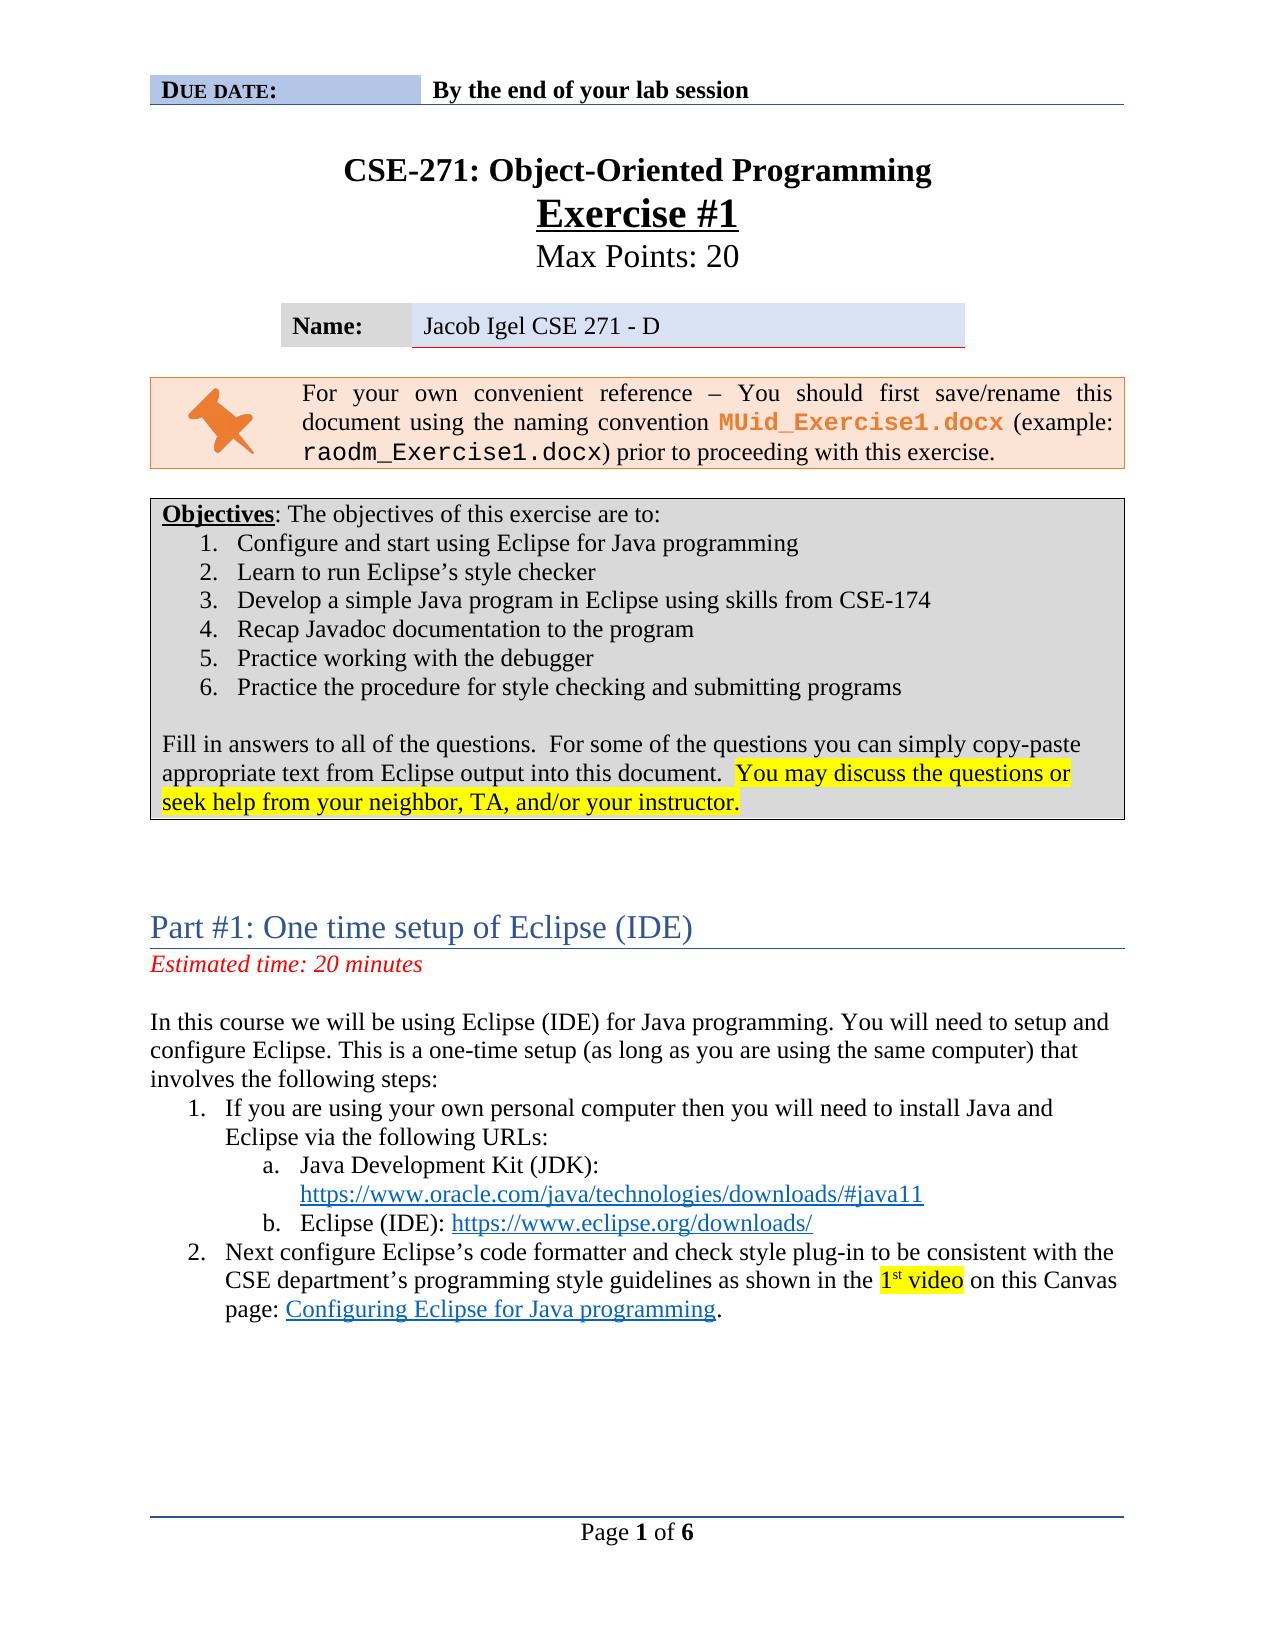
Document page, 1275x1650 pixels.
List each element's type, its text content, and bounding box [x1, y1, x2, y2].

list Eclipse (IDE): https://www.eclipse.org/downloads/ [262, 1208, 1125, 1237]
list Next configure Eclipse’s code formatter and check style plug-in to be consistent with the CSE department’s programming style guidelines as shown in the 1st video on this Canvas page: Configuring Eclipse for Java programming. [187, 1237, 1125, 1323]
text Estimated time: 20 minutes [150, 949, 1125, 978]
table_header Jacob Igel CSE 271 - D [412, 303, 965, 347]
list Java Development Kit (JDK): https://www.oracle.com/java/technologies/downloads/#java11 [262, 1151, 1125, 1208]
text CSE-271: Object-Oriented Programming [150, 150, 1125, 188]
text Exercise #1 [150, 188, 1125, 236]
table_header Objectives: The objectives of this exercise are to: Configure and start using Eclipse for Java programming Learn to run Eclipse’s style checker Develop a simple Java program in Eclipse using skills from CSE-174 Recap Javadoc documentation to the program Practice working with the debugger Practice the procedure for style checking and submitting programs Fill in answers to all of the questions. For some of the questions you can simply copy-paste appropriate text from Eclipse output into this document. You may discuss the questions or seek help from your neighbor, TA, and/or your instructor. [151, 499, 1124, 818]
subtitle Part #1: One time setup of Eclipse (IDE) [150, 908, 1125, 948]
text Max Points: 20 [150, 236, 1125, 274]
text In this course we will be using Eclipse (IDE) for Java programming. You will need to setup and configure Eclipse. This is a one-time setup (as long as you are using the same computer) that involves the following steps: [150, 1007, 1125, 1093]
table_header Name: [281, 303, 412, 347]
list If you are using your own personal computer then you will need to install Java and Eclipse via the following URLs: [187, 1093, 1125, 1151]
table_header For your own convenient reference – You should first save/rename this document using the naming convention MUid_Exercise1.docx (example: raodm_Exercise1.docx) prior to proceeding with this exercise. [291, 378, 1124, 468]
table_header [151, 378, 291, 468]
picture [177, 377, 264, 465]
